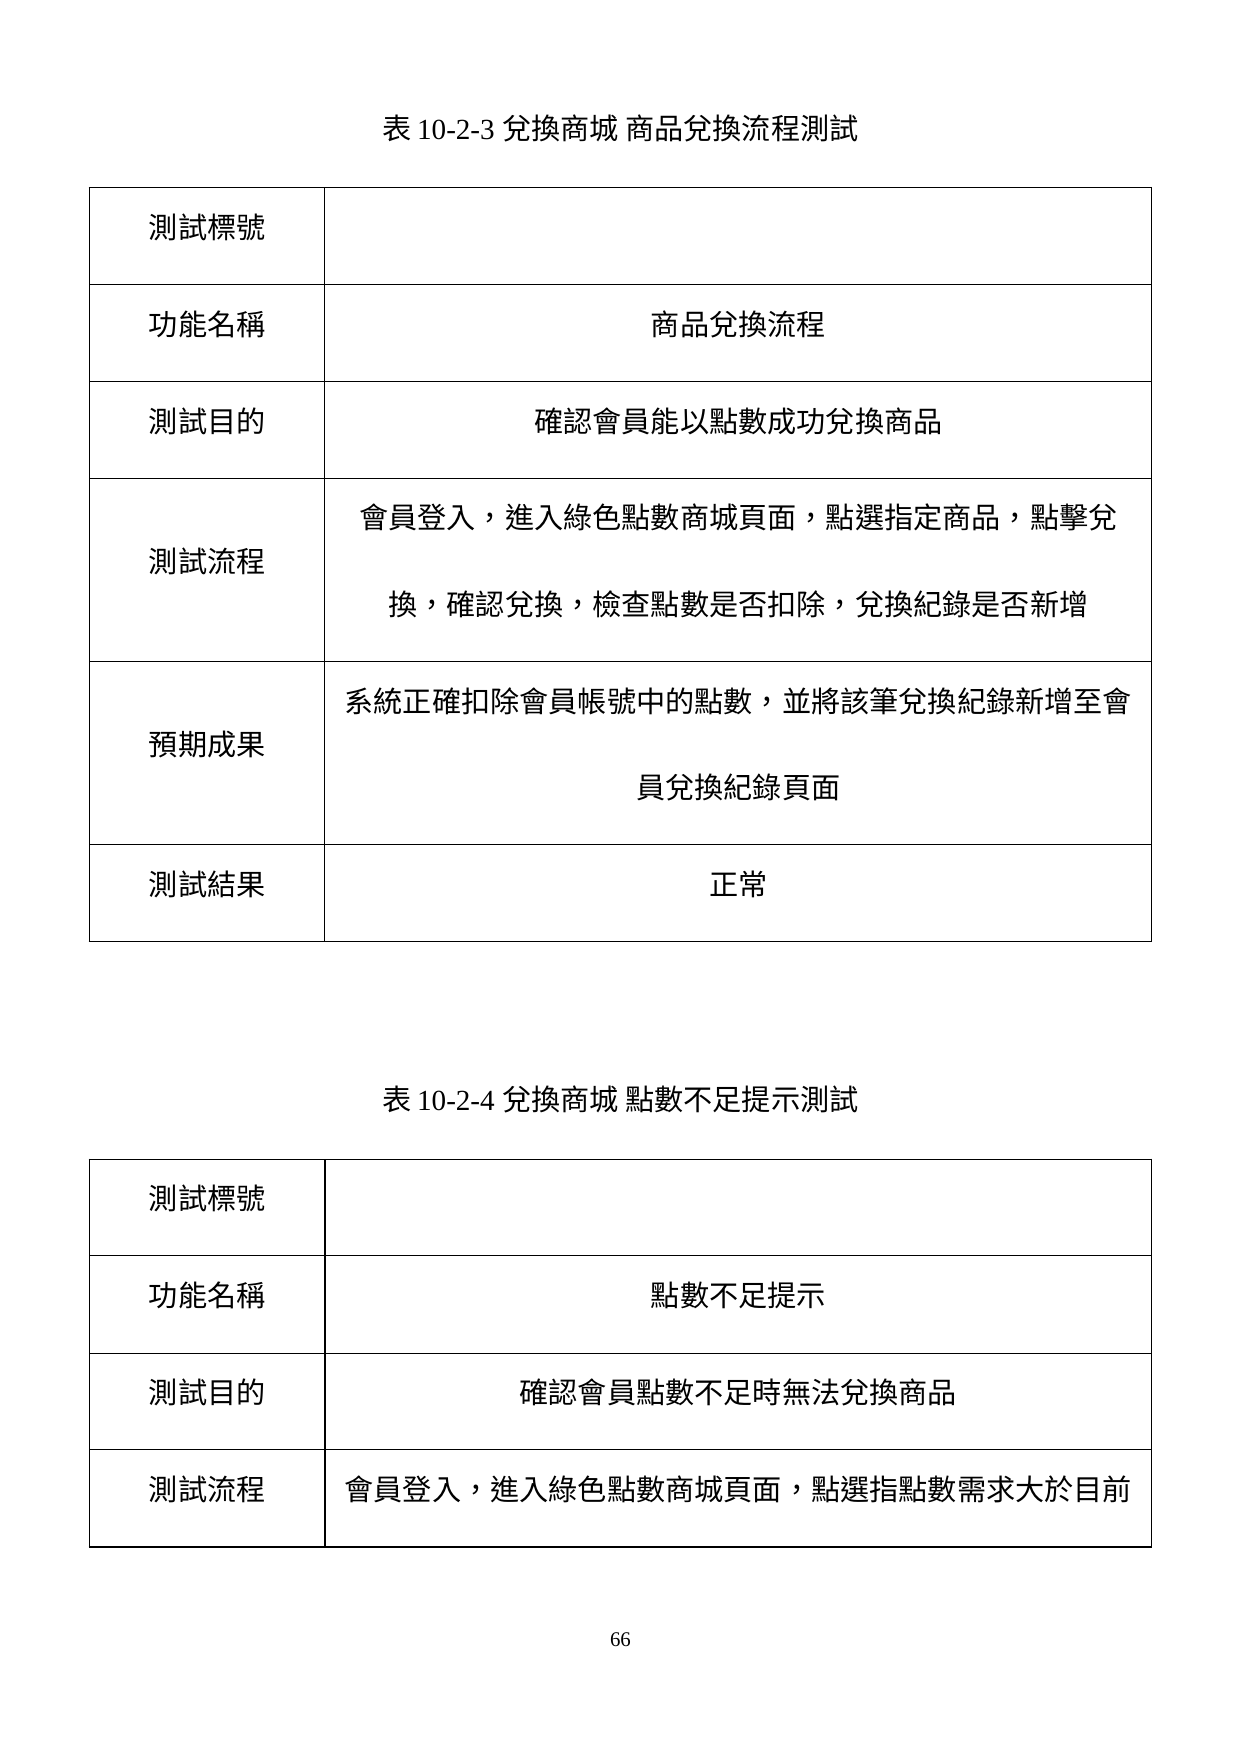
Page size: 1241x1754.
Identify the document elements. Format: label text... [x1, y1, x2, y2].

table_cell 確認會員能以點數成功兌換商品 [325, 382, 1151, 478]
table_cell 點數不足提示 [326, 1256, 1151, 1352]
table_cell 測試目的 [90, 382, 324, 478]
table_cell 功能名稱 [90, 1256, 324, 1352]
table_cell 預期成果 [90, 662, 324, 844]
table_cell 正常 [325, 845, 1151, 941]
table_cell 測試結果 [90, 845, 324, 941]
table_cell 商品兌換流程 [325, 285, 1151, 381]
table_header [325, 188, 1151, 284]
table_header 測試標號 [90, 188, 324, 284]
text 表10-2-3 兌換商城 商品兌換流程測試 [89, 89, 1152, 164]
table_cell 系統正確扣除會員帳號中的點數，並將該筆兌換紀錄新增至會員兌換紀錄頁面 [325, 662, 1151, 844]
table_cell 會員登入，進入綠色點數商城頁面，點選指定商品，點擊兌換，確認兌換，檢查點數是否扣除，兌換紀錄是否新增 [325, 479, 1151, 661]
table_cell 測試流程 [90, 1450, 324, 1546]
table_header 測試標號 [90, 1160, 324, 1255]
text 表10-2-4 兌換商城 點數不足提示測試 [89, 1061, 1152, 1136]
table_cell 確認會員點數不足時無法兌換商品 [326, 1354, 1151, 1449]
table_cell 測試流程 [90, 479, 324, 661]
table_header [326, 1160, 1151, 1255]
table_cell 測試目的 [90, 1354, 324, 1449]
table_cell 功能名稱 [90, 285, 324, 381]
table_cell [326, 1450, 1151, 1546]
